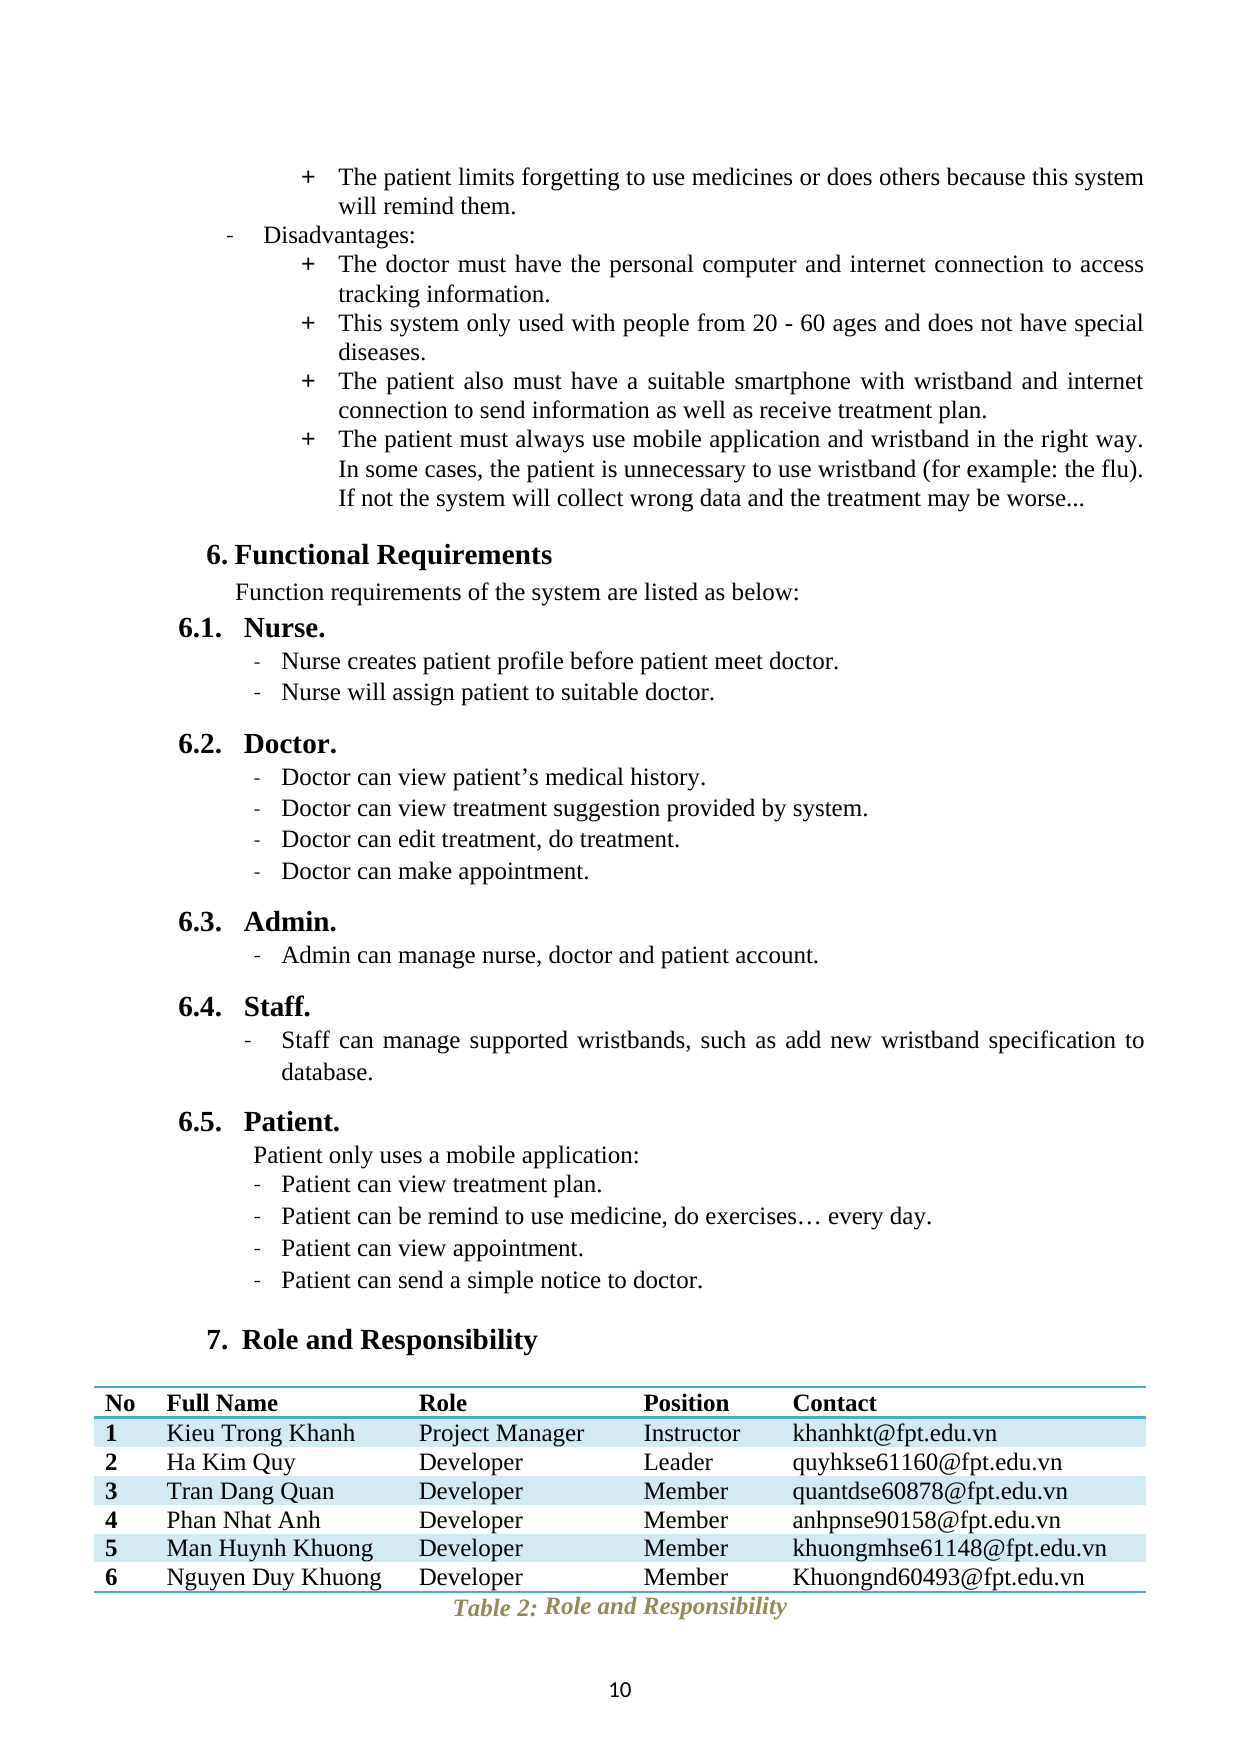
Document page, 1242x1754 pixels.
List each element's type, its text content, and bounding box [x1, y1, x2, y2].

list The patient limits forgetting to use medicines or does others because this system will remind them. [301, 162, 1144, 220]
subtitle Nurse. [169, 610, 1146, 643]
list Disadvantages: [226, 220, 1144, 249]
text Table 2: Role and Responsibility [94, 1593, 1146, 1620]
table_header Full Name [155, 1388, 407, 1416]
table_cell Khuongnd60493@fpt.edu.vn [781, 1562, 1146, 1591]
subtitle Staff. [169, 989, 1146, 1022]
table_cell khanhkt@fpt.edu.vn [781, 1419, 1146, 1447]
table_cell Leader [632, 1447, 781, 1476]
table_header Position [632, 1388, 781, 1416]
list Doctor can view treatment suggestion provided by system. [253, 793, 1146, 822]
list Nurse creates patient profile before patient meet doctor. [253, 646, 1146, 675]
table_cell Project Manager [407, 1419, 632, 1447]
table_cell Member [632, 1505, 781, 1533]
list Patient can view treatment plan. [253, 1169, 1146, 1199]
text Function requirements of the system are listed as below: [235, 577, 910, 606]
table_cell 3 [94, 1476, 155, 1505]
table_cell 6 [94, 1562, 155, 1591]
list Doctor can edit treatment, do treatment. [253, 824, 1146, 854]
table_header Role [407, 1388, 632, 1416]
table_cell Developer [407, 1447, 632, 1476]
table_cell Kieu Trong Khanh [155, 1419, 407, 1447]
table_cell Developer [407, 1505, 632, 1533]
subtitle Role and Responsibility [206, 1322, 1146, 1355]
table_cell khuongmhse61148@fpt.edu.vn [781, 1534, 1146, 1562]
table_cell Developer [407, 1534, 632, 1562]
table_cell Developer [407, 1476, 632, 1505]
list This system only used with people from 20 - 60 ages and does not have special diseases. [301, 308, 1144, 366]
table_cell Member [632, 1534, 781, 1562]
list Doctor can view patient’s medical history. [253, 762, 1146, 791]
table_cell Member [632, 1562, 781, 1591]
list The doctor must have the personal computer and internet connection to access tracking information. [301, 249, 1144, 308]
subtitle Admin. [169, 904, 1146, 937]
table_cell Instructor [632, 1419, 781, 1447]
subtitle Doctor. [169, 726, 1146, 759]
table_header Contact [781, 1388, 1146, 1416]
list Doctor can make appointment. [253, 856, 1146, 885]
table_cell quyhkse61160@fpt.edu.vn [781, 1447, 1146, 1476]
table_header No [94, 1388, 155, 1416]
table_cell Tran Dang Quan [155, 1476, 407, 1505]
text Patient only uses a mobile application: [253, 1141, 1146, 1169]
table_cell quantdse60878@fpt.edu.vn [781, 1476, 1146, 1505]
table_cell Ha Kim Quy [155, 1447, 407, 1476]
table_cell 5 [94, 1534, 155, 1562]
list Patient can send a simple notice to doctor. [253, 1265, 1146, 1294]
table_cell 1 [94, 1419, 155, 1447]
list The patient must always use mobile application and wristband in the right way. In some cases, the patient is unnecessary to use wristband (for example: the flu). If not the system will collect wrong data and the treatment may be worse... [301, 424, 1144, 512]
table_cell Nguyen Duy Khuong [155, 1562, 407, 1591]
table_cell Member [632, 1476, 781, 1505]
list Patient can view appointment. [253, 1233, 1146, 1263]
list Staff can manage supported wristbands, such as add new wristband specification to database. [244, 1025, 1146, 1085]
subtitle Patient. [169, 1104, 1146, 1138]
table_cell Developer [407, 1562, 632, 1591]
table_cell Phan Nhat Anh [155, 1505, 407, 1533]
list The patient also must have a suitable smartphone with wristband and internet connection to send information as well as receive treatment plan. [301, 366, 1144, 424]
table_cell anhpnse90158@fpt.edu.vn [781, 1505, 1146, 1533]
table_cell Man Huynh Khuong [155, 1534, 407, 1562]
list Nurse will assign patient to suitable doctor. [253, 677, 1146, 707]
list Patient can be remind to use medicine, do exercises… every day. [253, 1201, 1146, 1231]
table_cell 4 [94, 1505, 155, 1533]
list Admin can manage nurse, doctor and patient account. [253, 940, 1146, 970]
subtitle Functional Requirements [206, 537, 1146, 571]
table_cell 2 [94, 1447, 155, 1476]
